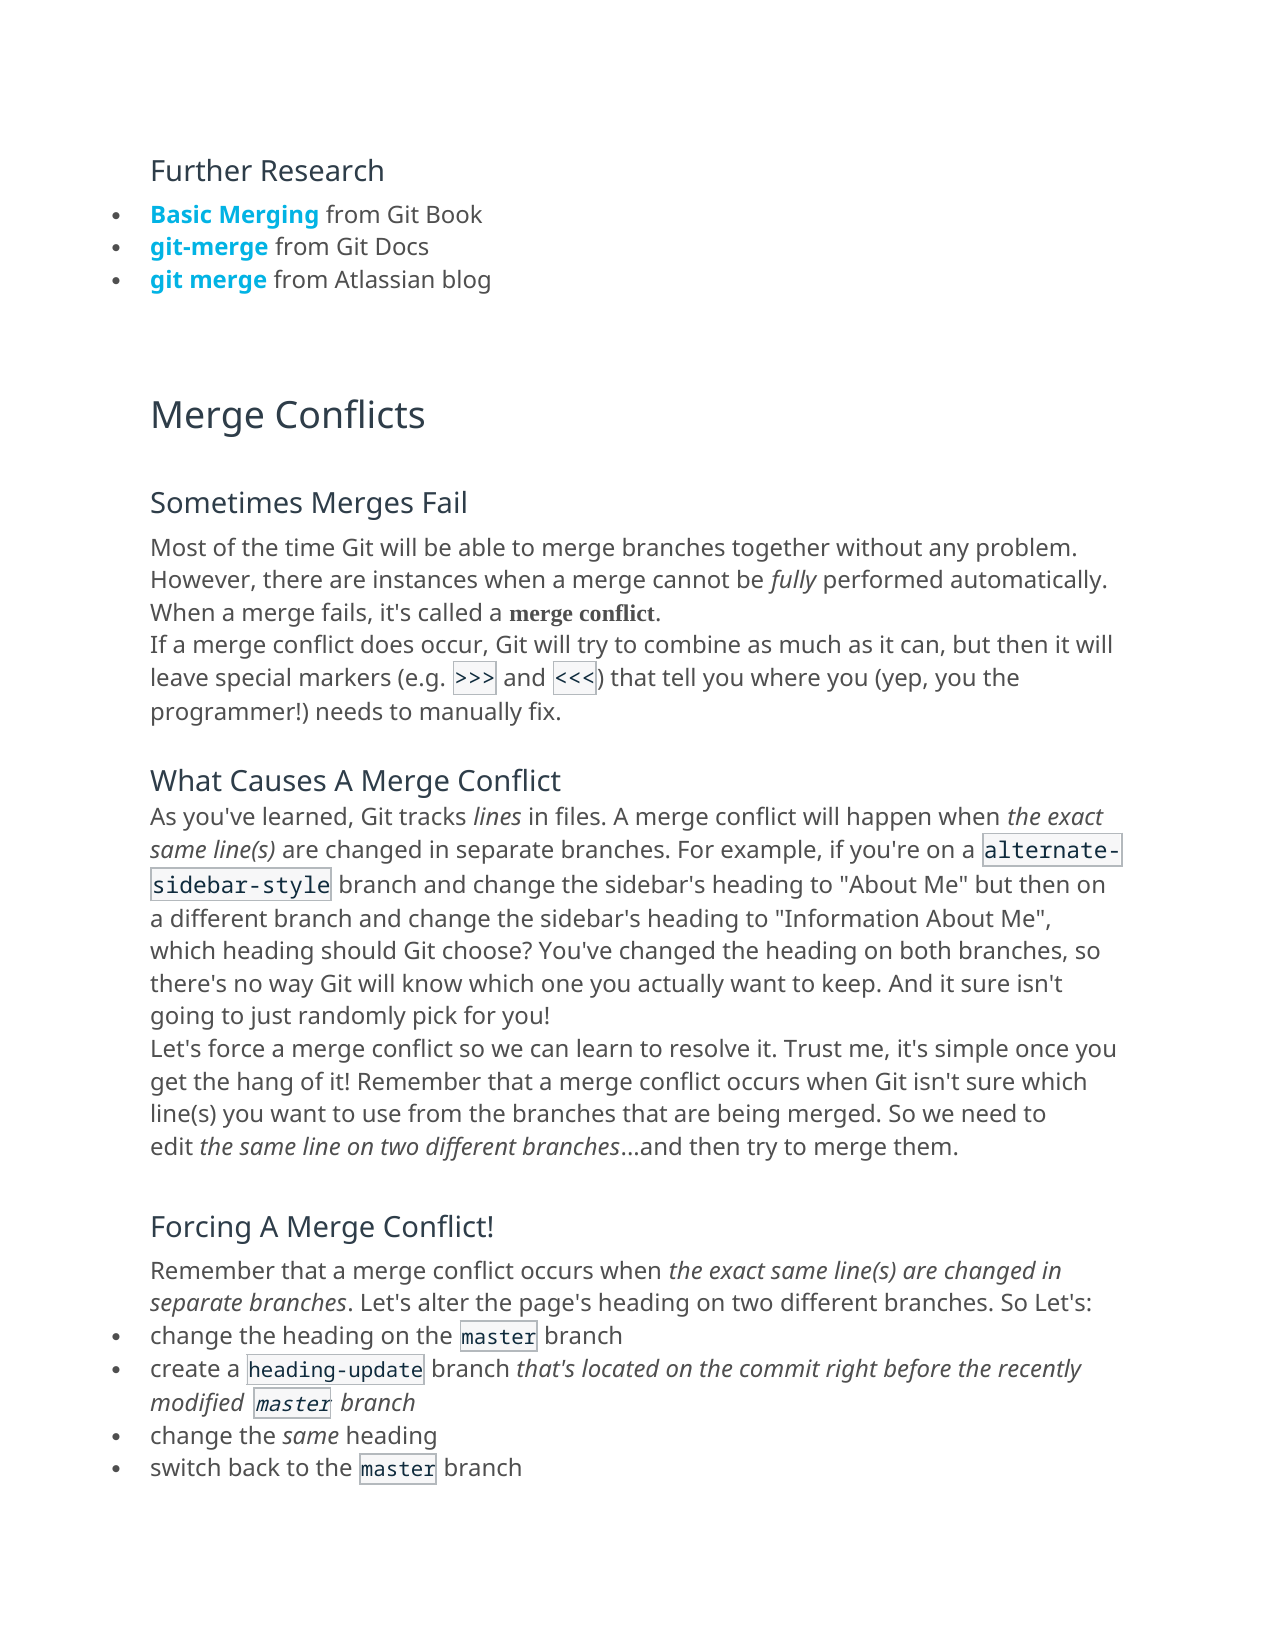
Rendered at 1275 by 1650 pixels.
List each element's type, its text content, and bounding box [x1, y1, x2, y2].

subtitle Forcing A Merge Conflict! [150, 1206, 1125, 1246]
list Basic Merging from Git Book [112, 197, 1125, 230]
text Remember that a merge conflict occurs when the exact same line(s) are changed in separate branches. Let's alter the page's heading on two different branches. So Let's: [150, 1253, 1125, 1319]
list git merge from Atlassian blog [112, 263, 1125, 295]
subtitle Sometimes Merges Fail [150, 483, 1125, 522]
list change the heading on the master branch [112, 1319, 1125, 1352]
list change the same heading [112, 1419, 1125, 1451]
list git-merge from Git Docs [112, 230, 1125, 263]
text As you've learned, Git tracks lines in files. A merge conflict will happen when the exact same line(s) are changed in separate branches. For example, if you're on a alternate-sidebar-style branch and change the sidebar's heading to "About Me" but then on a different branch and change the sidebar's heading to "Information About Me", which heading should Git choose? You've changed the heading on both branches, so there's no way Git will know which one you actually want to keep. And it sure isn't going to just randomly pick for you! [150, 800, 1125, 1032]
list switch back to the master branch [112, 1451, 1125, 1484]
subtitle Further Research [150, 150, 1125, 190]
list create a heading-update branch that's located on the commit right before the recently modified master branch [112, 1352, 1125, 1419]
text Let's force a merge conflict so we can learn to resolve it. Trust me, it's simple once you get the hang of it! Remember that a merge conflict occurs when Git isn't sure which line(s) you want to use from the branches that are being merged. So we need to edit the same line on two different branches...and then try to merge them. [150, 1032, 1125, 1162]
subtitle What Causes A Merge Conflict [150, 760, 1125, 800]
text If a merge conflict does occur, Git will try to combine as much as it can, but then it will leave special markers (e.g. >>> and <<<) that tell you where you (yep, you the programmer!) needs to manually fix. [150, 628, 1125, 728]
subtitle Merge Conflicts [150, 388, 1125, 439]
text Most of the time Git will be able to merge branches together without any problem. However, there are instances when a merge cannot be fully performed automatically. When a merge fails, it's called a merge conflict. [150, 530, 1125, 628]
